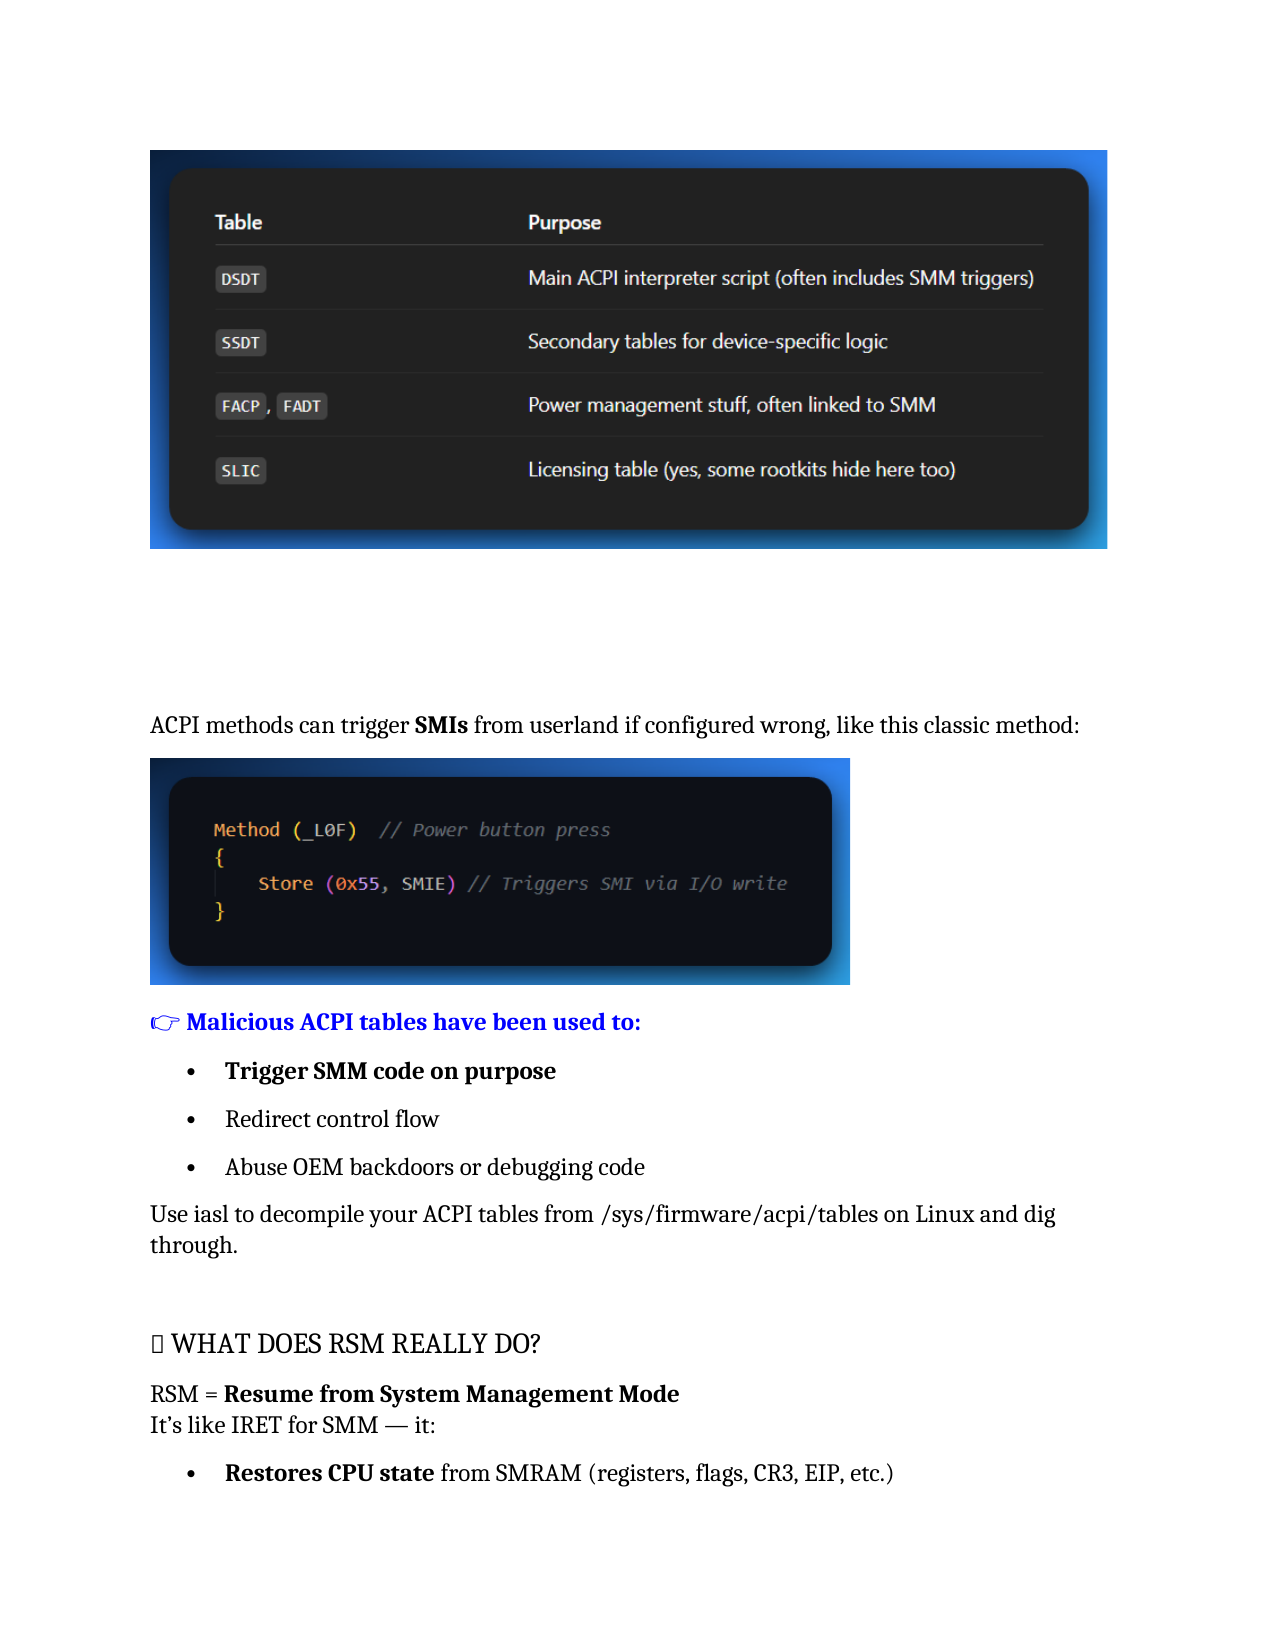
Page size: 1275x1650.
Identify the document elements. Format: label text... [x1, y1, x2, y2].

list Trigger SMM code on purpose [187, 1057, 1125, 1086]
list Abuse OEM backdoors or debugging code [187, 1152, 1125, 1181]
picture [150, 150, 1108, 549]
list Restores CPU state from SMRAM (registers, flags, CR3, EIP, etc.) [187, 1459, 1125, 1487]
text ACPI methods can trigger SMIs from userland if configured wrong, like this classic method: [150, 711, 1125, 740]
text 🧬 WHAT DOES RSM REALLY DO? [150, 1327, 1125, 1361]
picture [150, 758, 851, 985]
text 👉 Malicious ACPI tables have been used to: [150, 1003, 1125, 1038]
list Redirect control flow [187, 1105, 1125, 1133]
text Use iasl to decompile your ACPI tables from /sys/firmware/acpi/tables on Linux and dig through. [150, 1200, 1125, 1260]
text RSM = Resume from System Management Mode It’s like IRET for SMM — it: [150, 1380, 1125, 1440]
